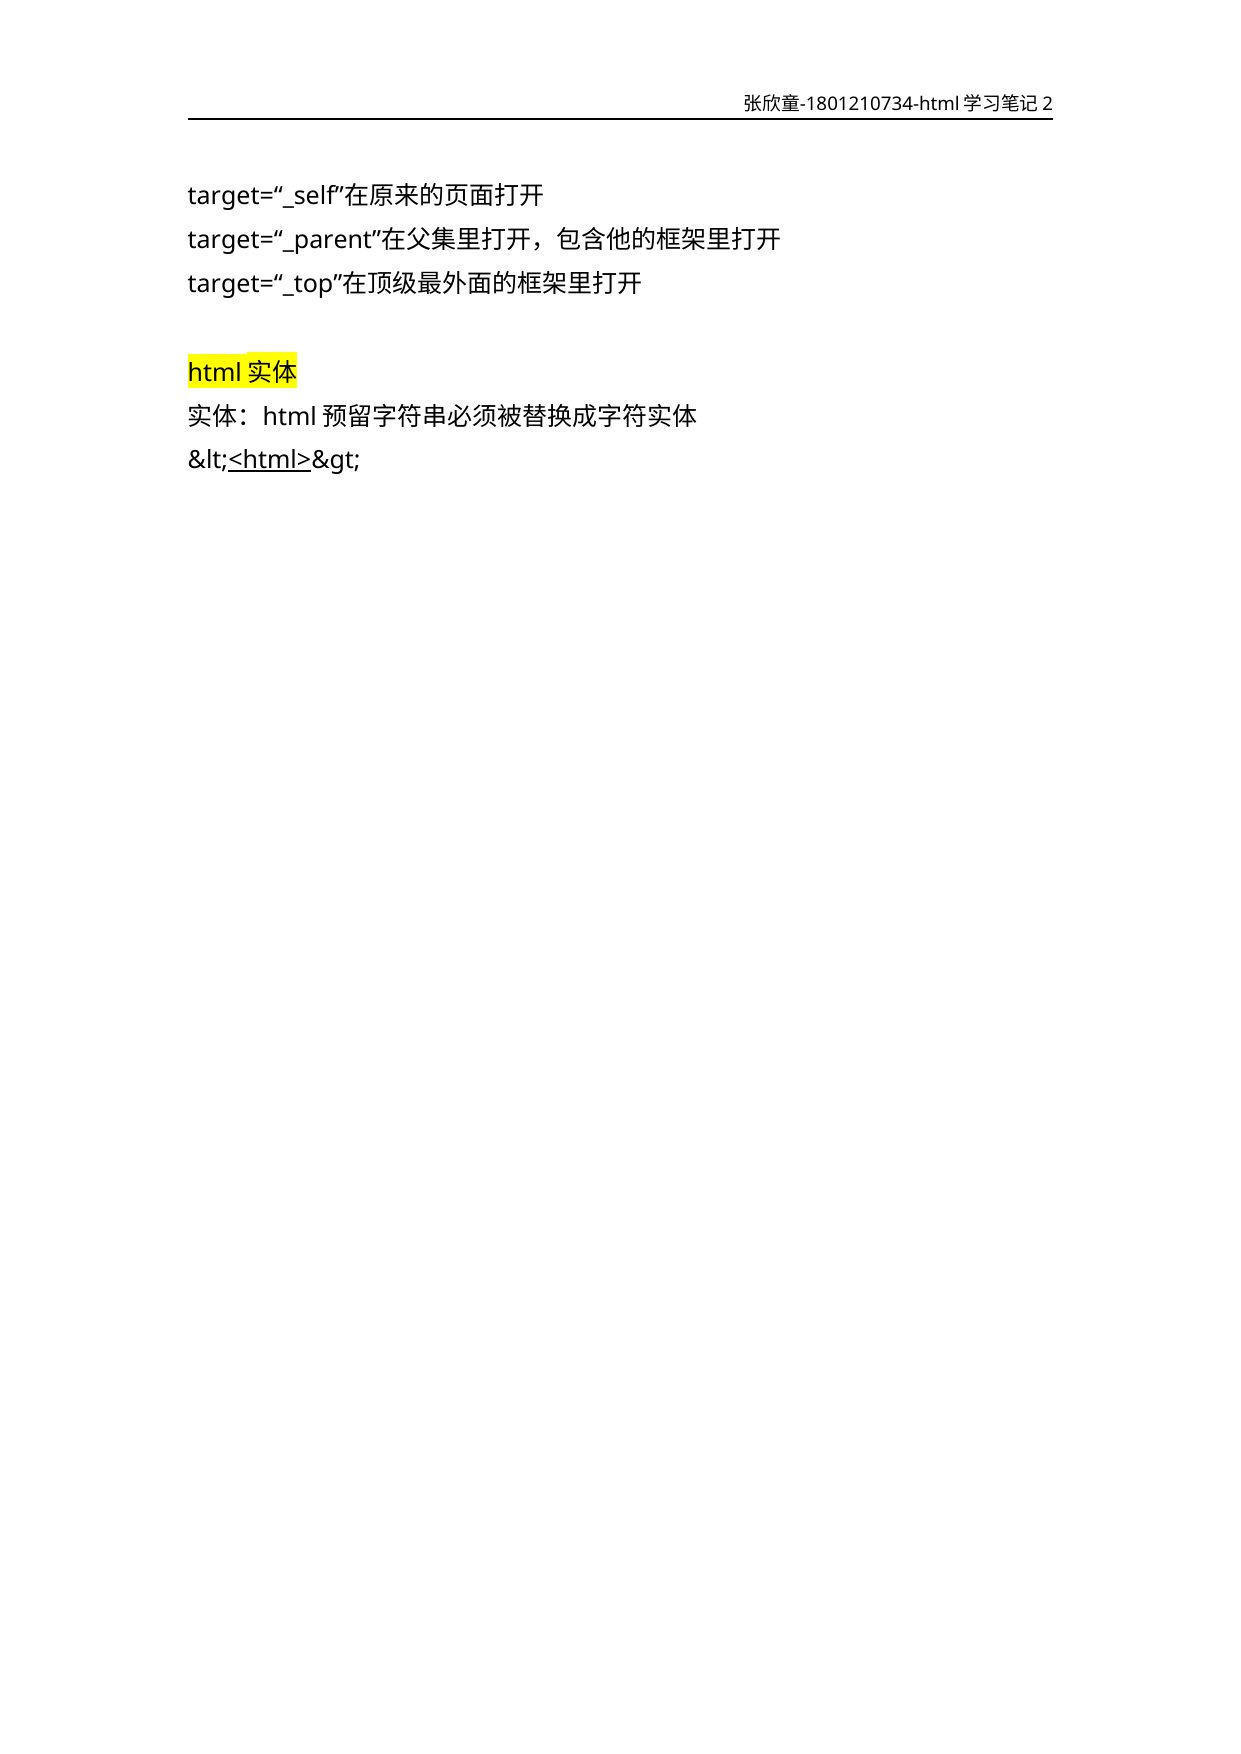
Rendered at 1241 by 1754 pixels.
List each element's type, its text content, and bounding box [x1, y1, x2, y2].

text 实体：html预留字符串必须被替换成字符实体 [187, 392, 1053, 436]
text target=“_parent”在父集里打开，包含他的框架里打开 [187, 216, 1053, 260]
text target=“_self”在原来的页面打开 [187, 172, 1053, 216]
text target=“_top”在顶级最外面的框架里打开 [187, 260, 1053, 304]
text html实体 [187, 348, 1053, 392]
text &lt;<html>&gt; [187, 436, 1053, 480]
